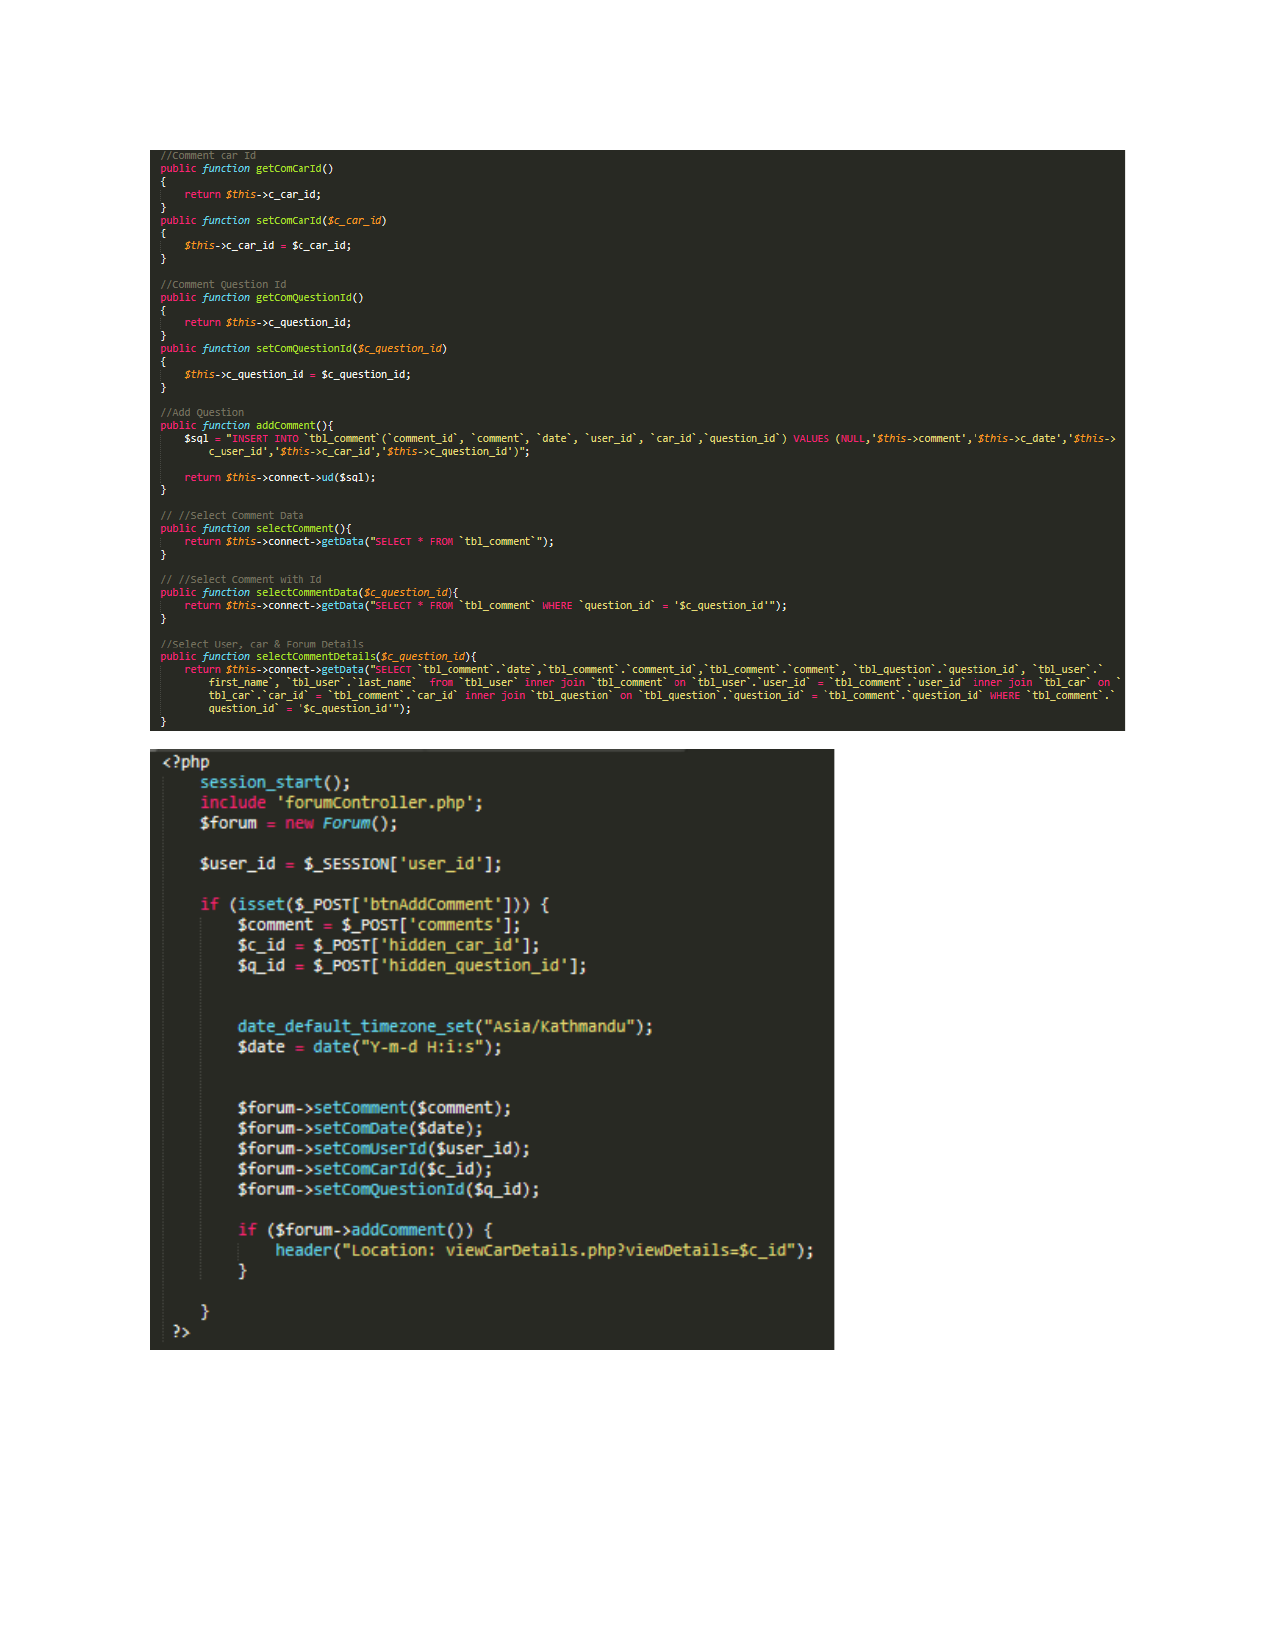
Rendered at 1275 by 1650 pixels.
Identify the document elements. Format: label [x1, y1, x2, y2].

picture [150, 749, 835, 1350]
picture [150, 150, 1125, 731]
